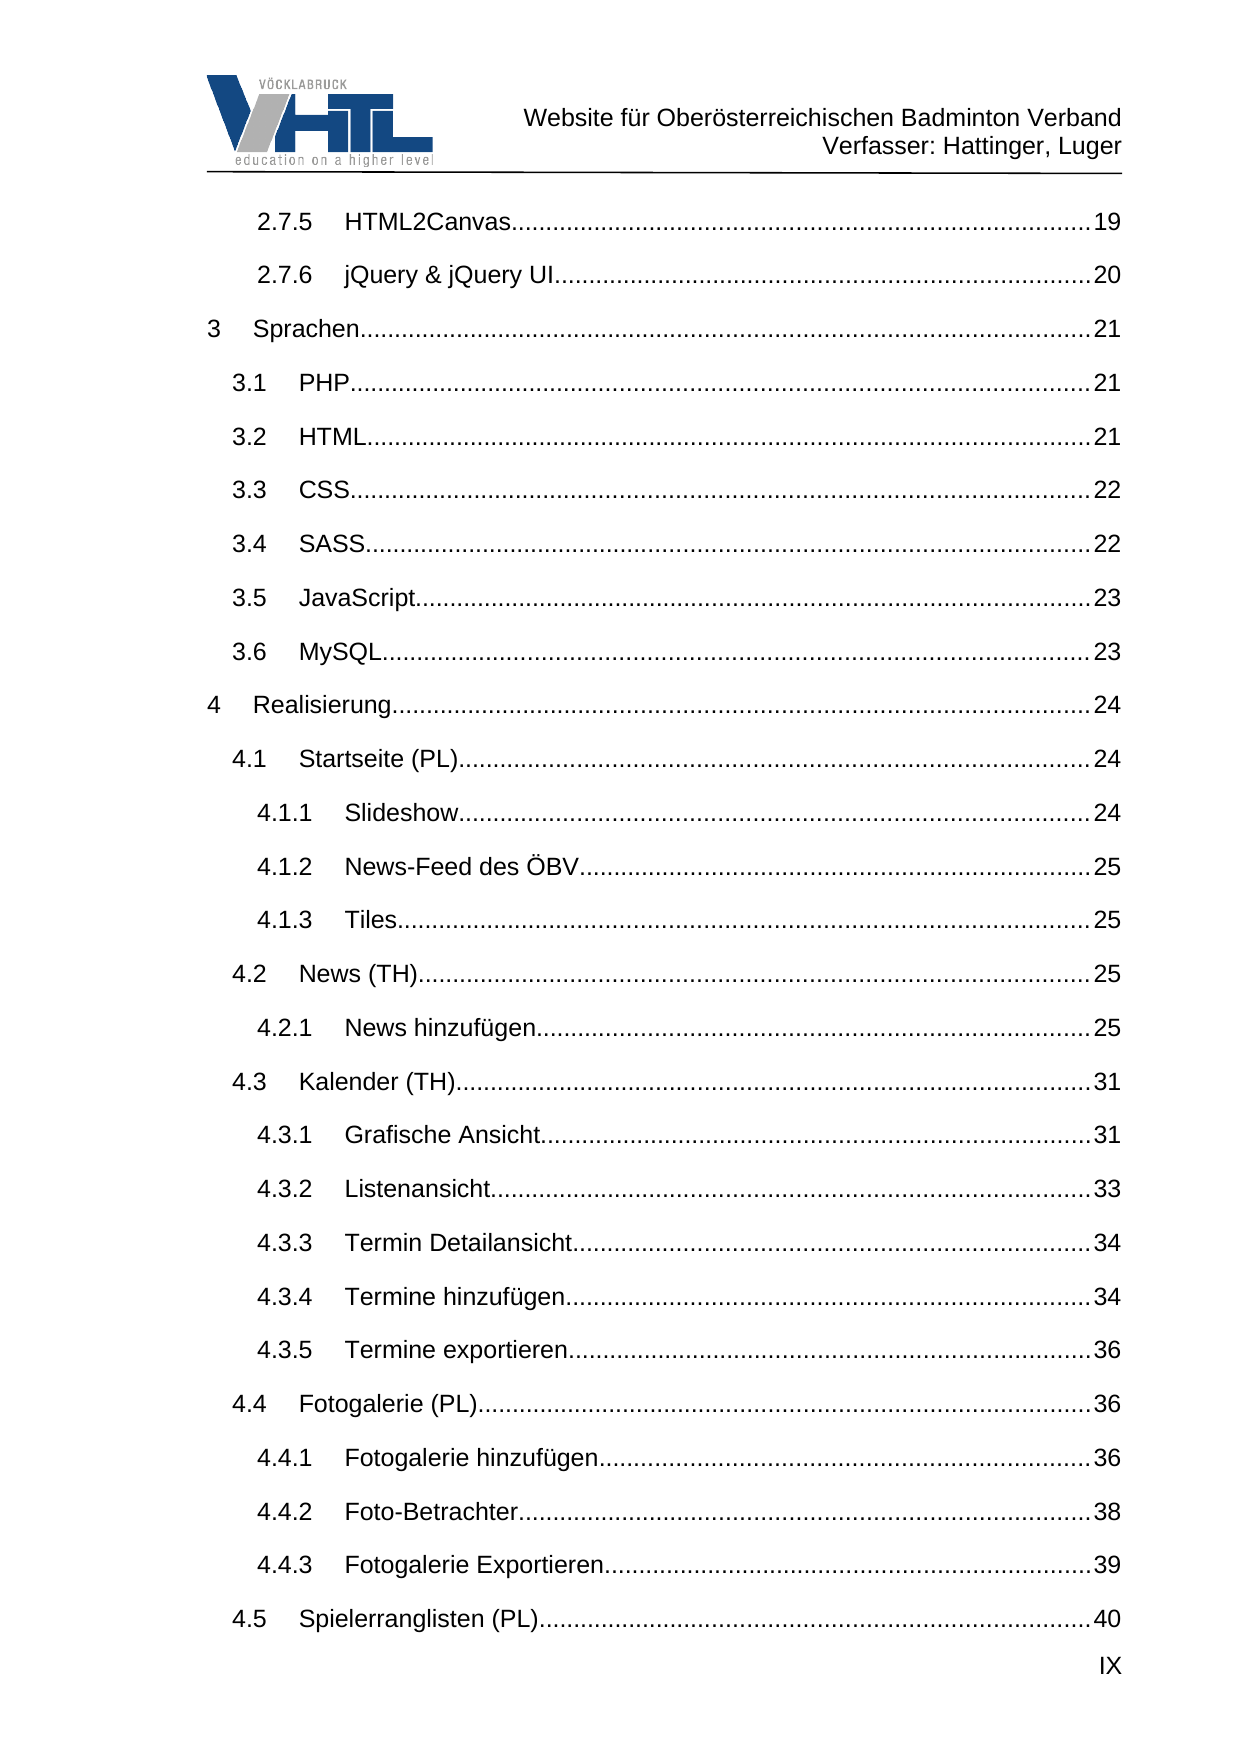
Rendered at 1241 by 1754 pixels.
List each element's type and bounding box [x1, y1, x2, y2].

picture [206, 75, 433, 167]
